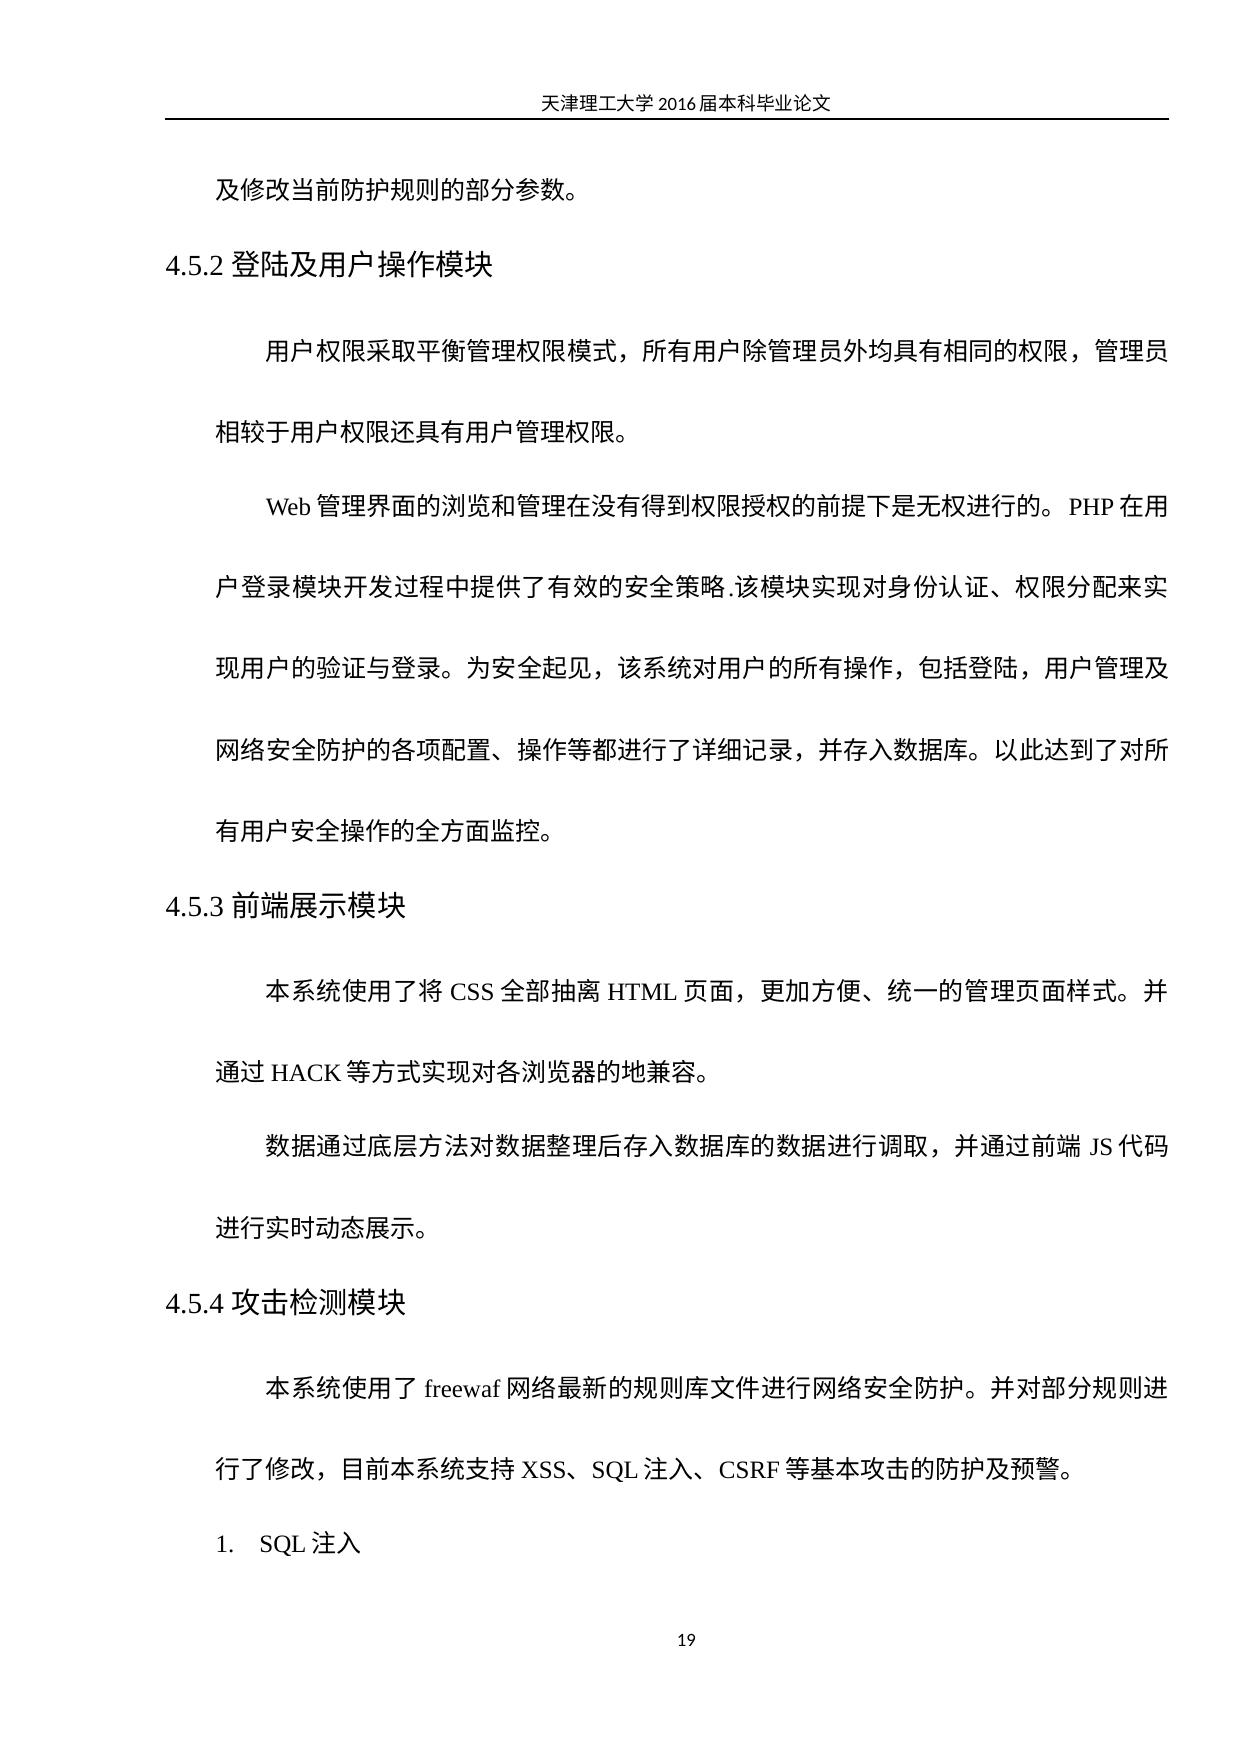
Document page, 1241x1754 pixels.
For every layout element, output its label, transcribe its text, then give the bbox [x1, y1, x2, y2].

text 本系统使用了freewaf网络最新的规则库文件进行网络安全防护。并对部分规则进行了修改，目前本系统支持XSS、SQL注入、CSRF等基本攻击的防护及预警。 [216, 1354, 1169, 1500]
text Web管理界面的浏览和管理在没有得到权限授权的前提下是无权进行的。PHP在用户登录模块开发过程中提供了有效的安全策略.该模块实现对身份认证、权限分配来实现用户的验证与登录。为安全起见，该系统对用户的所有操作，包括登陆，用户管理及网络安全防护的各项配置、操作等都进行了详细记录，并存入数据库。以此达到了对所有用户安全操作的全方面监控。 [216, 472, 1169, 862]
text 用户权限采取平衡管理权限模式，所有用户除管理员外均具有相同的权限，管理员相较于用户权限还具有用户管理权限。 [216, 317, 1169, 463]
subtitle 4.5.4 攻击检测模块 [165, 1268, 1169, 1333]
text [216, 156, 1169, 221]
text 数据通过底层方法对数据整理后存入数据库的数据进行调取，并通过前端JS代码进行实时动态展示。 [216, 1112, 1169, 1259]
subtitle 4.5.2 登陆及用户操作模块 [165, 231, 1169, 296]
list SQL注入 [215, 1509, 1169, 1574]
subtitle 4.5.3 前端展示模块 [165, 871, 1169, 936]
text 本系统使用了将CSS全部抽离HTML页面，更加方便、统一的管理页面样式。并通过HACK等方式实现对各浏览器的地兼容。 [216, 957, 1169, 1103]
